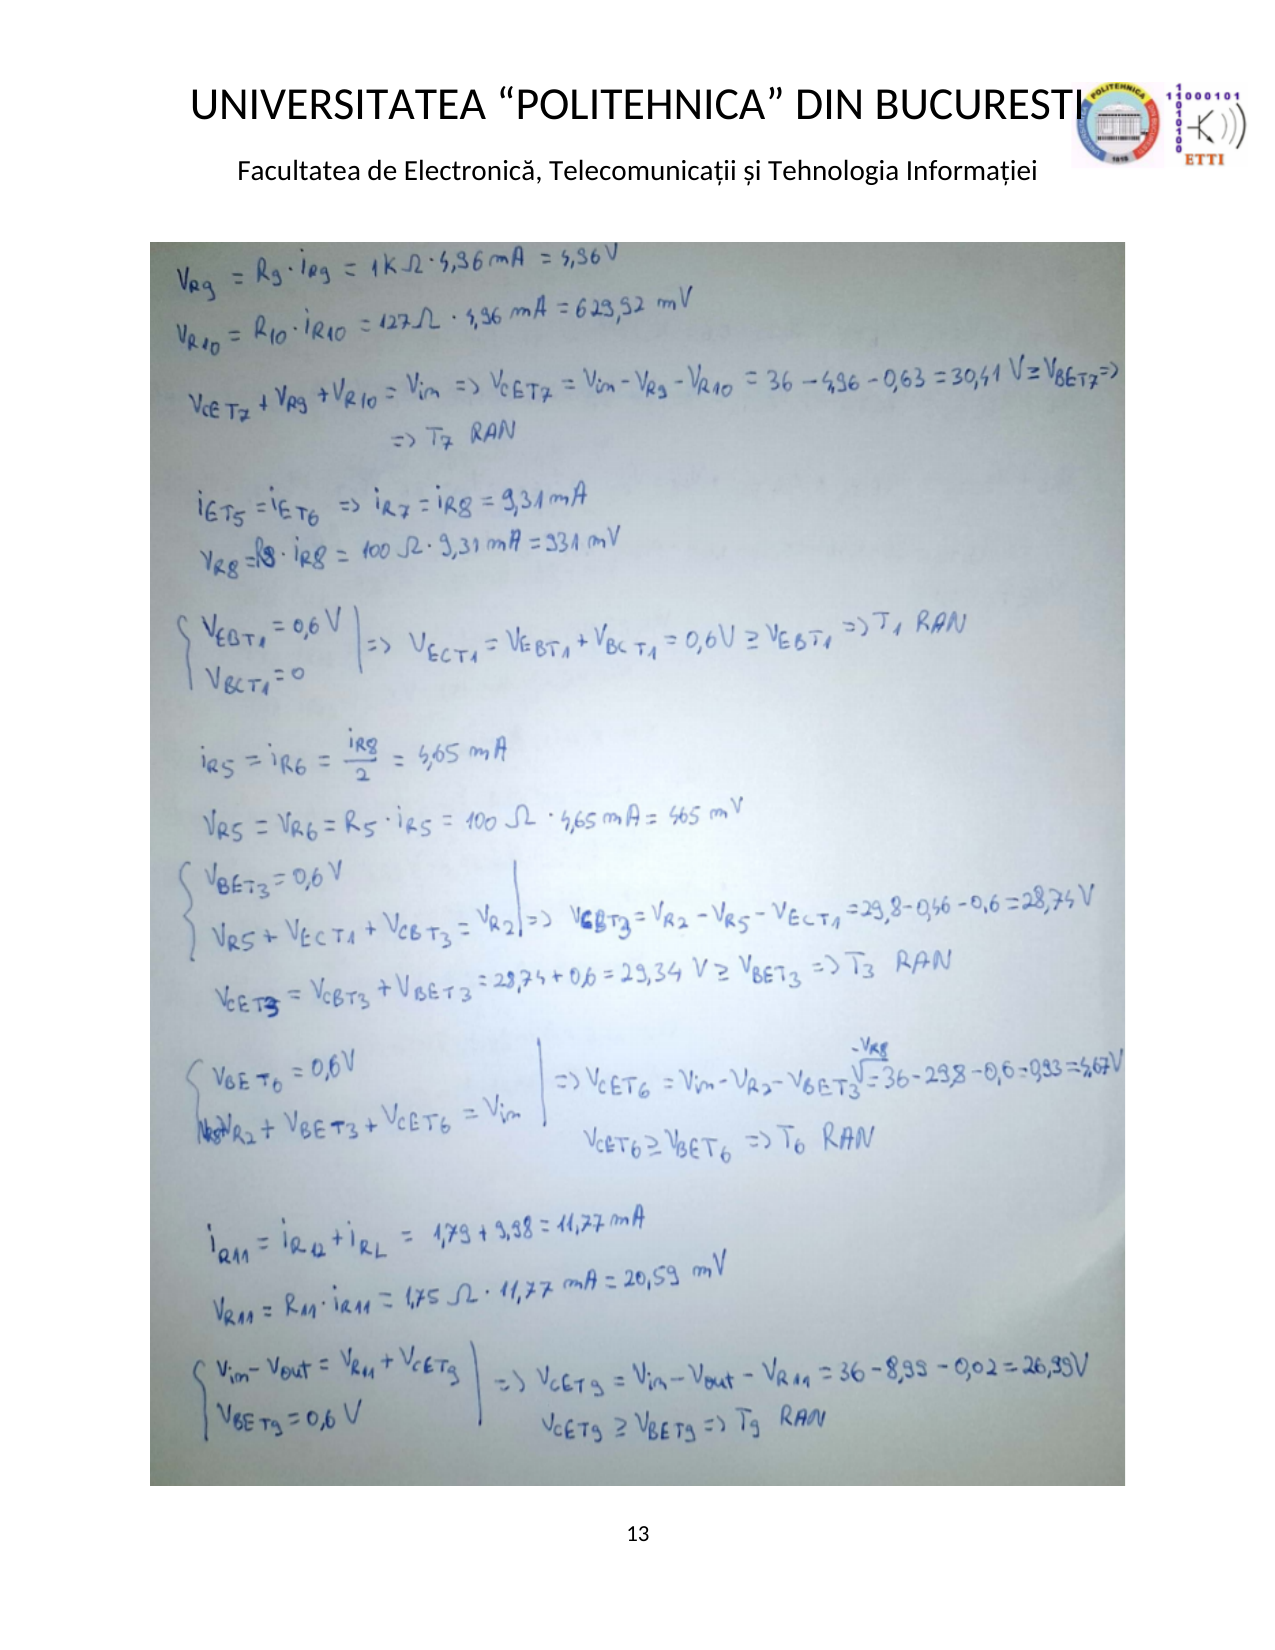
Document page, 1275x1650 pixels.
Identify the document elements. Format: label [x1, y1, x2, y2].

picture [1071, 82, 1265, 176]
picture [150, 242, 1125, 1486]
